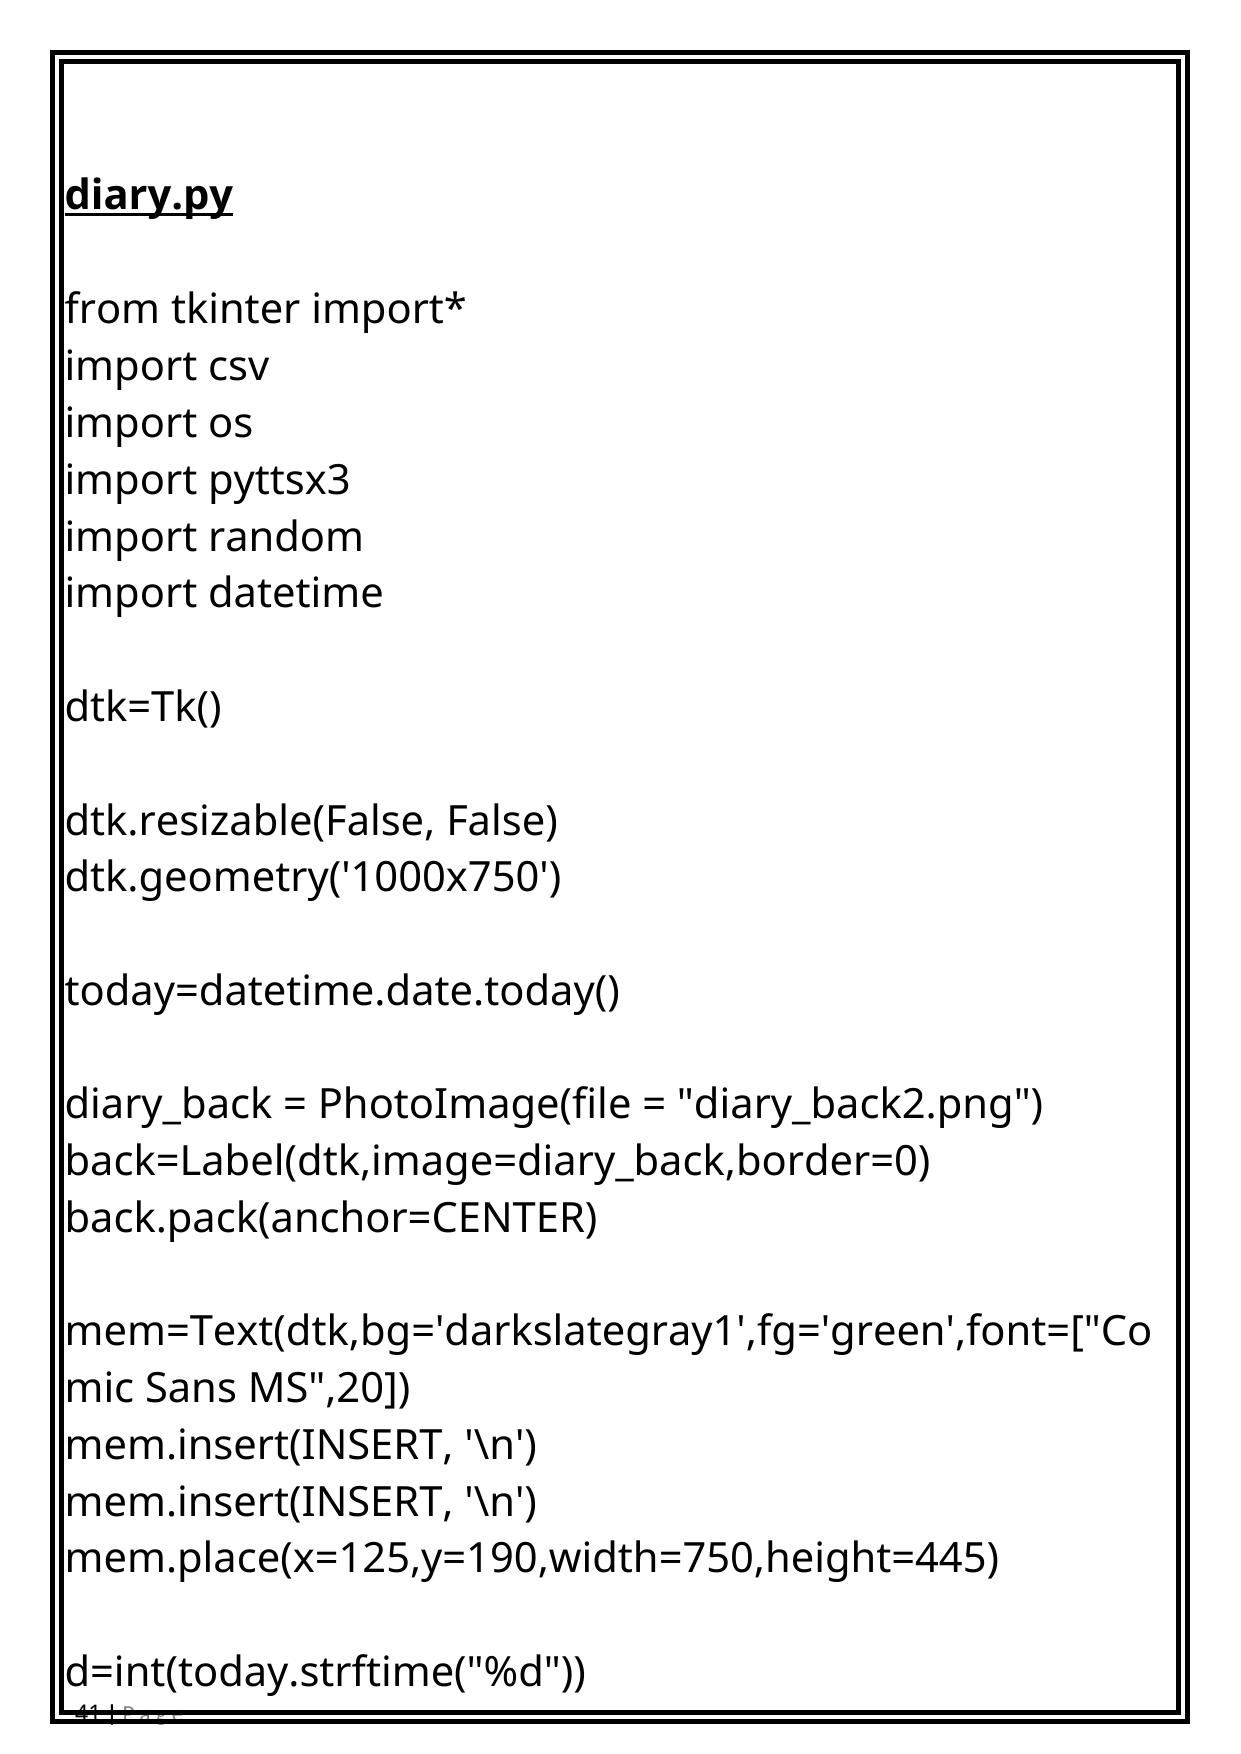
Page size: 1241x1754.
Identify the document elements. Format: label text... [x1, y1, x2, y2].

text mem.insert(INSERT, '\n') [64, 1472, 1176, 1528]
text import pyttsx3 [64, 450, 1176, 506]
text diary.py [64, 165, 1176, 222]
text dtk=Tk() [64, 677, 1176, 733]
text today=datetime.date.today() [64, 961, 1176, 1017]
text diary_back = PhotoImage(file = "diary_back2.png") [64, 1074, 1176, 1131]
text back=Label(dtk,image=diary_back,border=0) [64, 1131, 1176, 1188]
text from tkinter import* [64, 279, 1176, 336]
text dtk.geometry('1000x750') [64, 847, 1176, 904]
text mem.place(x=125,y=190,width=750,height=445) [64, 1528, 1176, 1585]
text mem=Text(dtk,bg='darkslategray1',fg='green',font=["Comic Sans MS",20]) [64, 1301, 1176, 1415]
text back.pack(anchor=CENTER) [64, 1188, 1176, 1244]
text d=int(today.strftime("%d")) [64, 1642, 1176, 1699]
text dtk.resizable(False, False) [64, 790, 1176, 847]
text import random [64, 506, 1176, 563]
text import csv [64, 336, 1176, 393]
text import datetime [64, 563, 1176, 620]
text import os [64, 393, 1176, 450]
text mem.insert(INSERT, '\n') [64, 1415, 1176, 1472]
